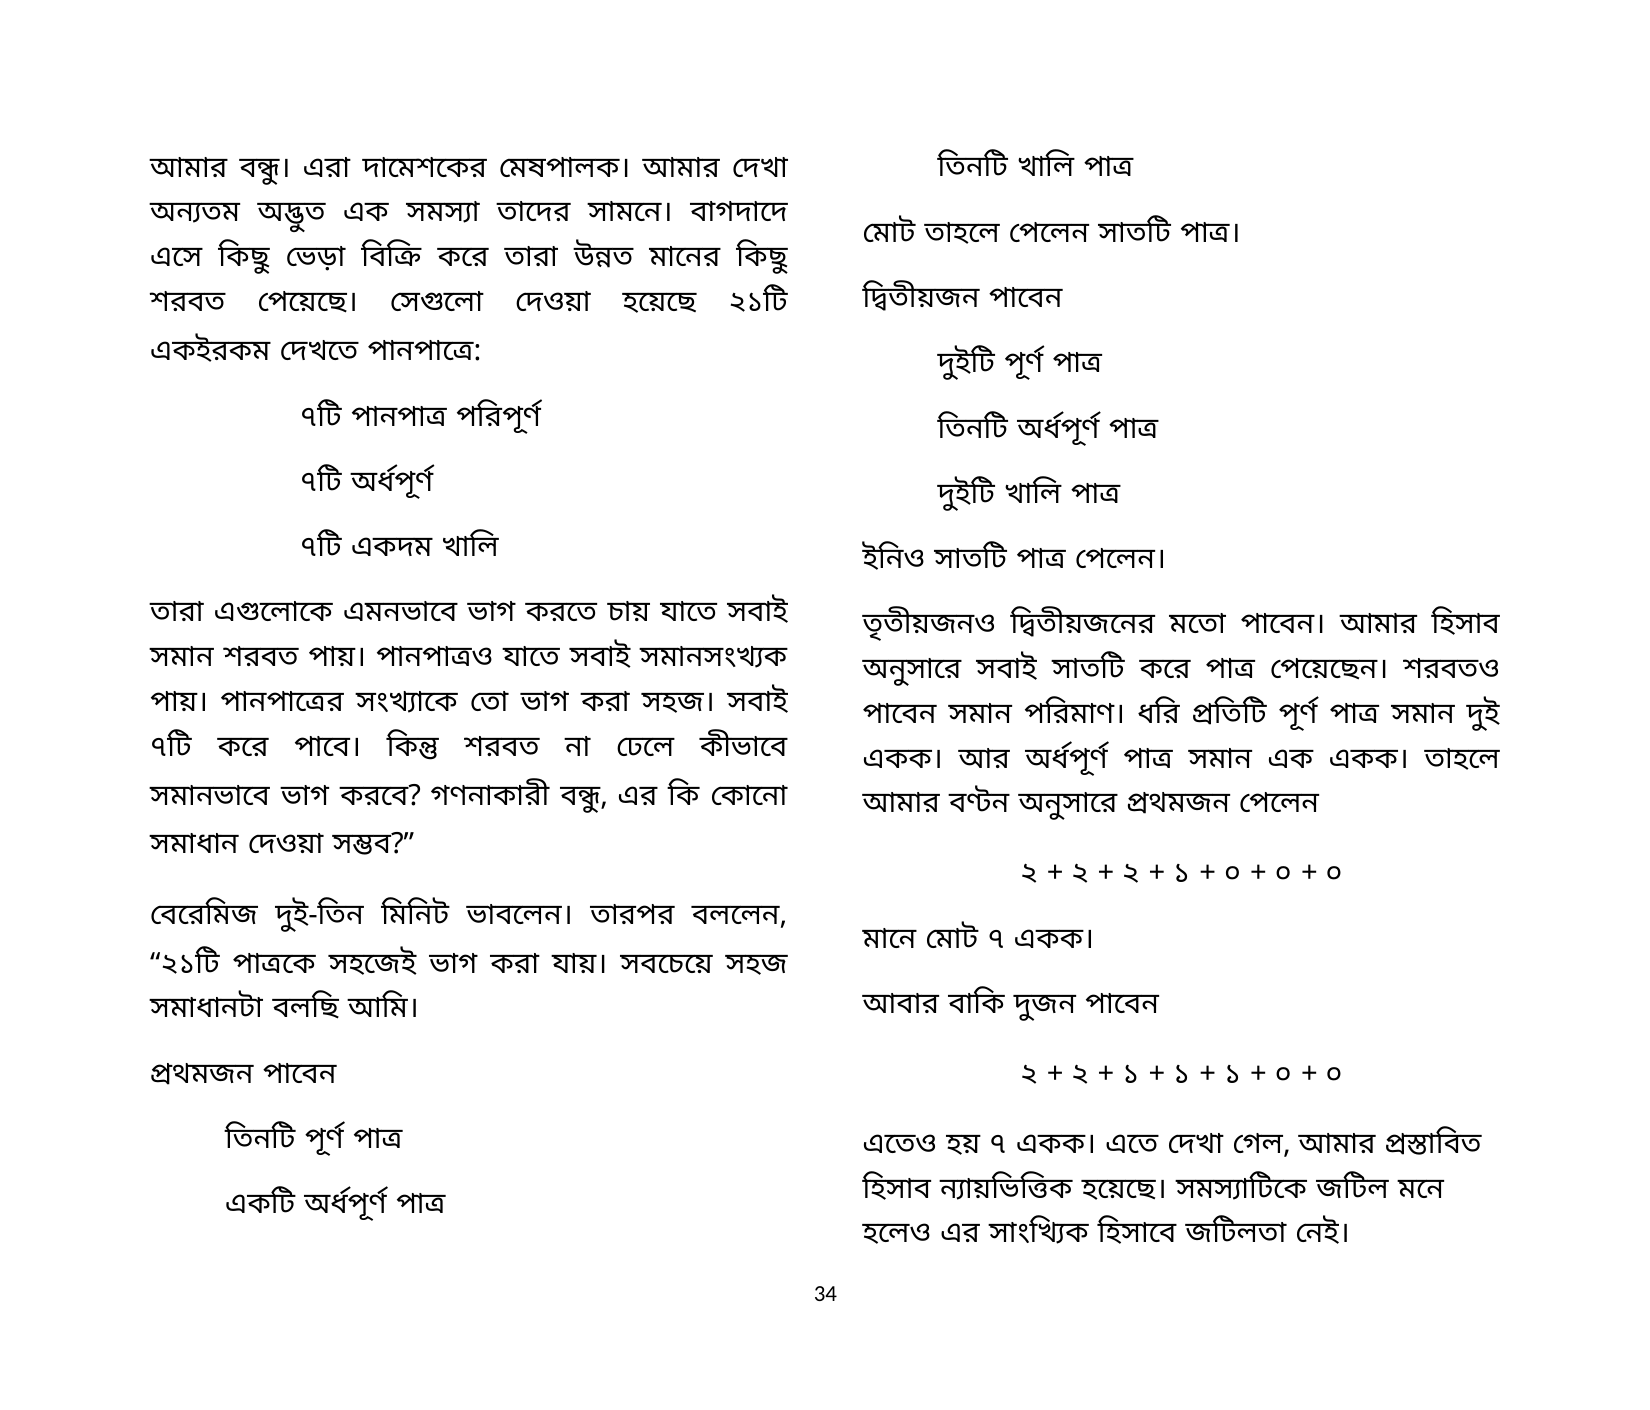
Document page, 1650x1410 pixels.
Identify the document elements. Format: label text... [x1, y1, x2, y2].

text তারা এগুলোকে এমনভাবে ভাগ করতে চায় যাতে সবাই সমান শরবত পায়। পানপাত্রও যাতে সবাই সমানসংখ্যক পায়। পানপাত্রের সংখ্যাকে তো ভাগ করা সহজ। সবাই ৭টি করে পাবে। কিন্তু শরবত না ঢেলে কীভাবে সমানভাবে ভাগ করবে? গণনাকারী বন্ধু, এর কি কোনো সমাধান দেওয়া সম্ভব?” [150, 595, 787, 866]
text আবার বাকি দুজন পাবেন [862, 987, 1500, 1025]
text তিনটি পূর্ণ পাত্র [225, 1122, 787, 1160]
text বেরেমিজ দুই-তিন মিনিট ভাবলেন। তারপর বললেন, “২১টি পাত্রকে সহজেই ভাগ করা যায়। সবচেয়ে সহজ সমাধানটা বলছি আমি। [150, 893, 787, 1029]
text দ্বিতীয়জন পাবেন [862, 281, 1500, 319]
text ৭টি অর্ধপূর্ণ [300, 464, 787, 503]
text ২ + ২ + ১ + ১ + ১ + ০ + ০ [862, 1052, 1500, 1095]
text তৃতীয়জনও দ্বিতীয়জনের মতো পাবেন। আমার হিসাব অনুসারে সবাই সাতটি করে পাত্র পেয়েছেন। শরবতও পাবেন সমান পরিমাণ। ধরি প্রতিটি পূর্ণ পাত্র সমান দুই একক। আর অর্ধপূর্ণ পাত্র সমান এক একক। তাহলে আমার বণ্টন অনুসারে প্রথমজন পেলেন [862, 607, 1500, 824]
text ৭টি পানপাত্র পরিপূর্ণ [300, 399, 787, 438]
text ২ + ২ + ২ + ১ + ০ + ০ + ০ [862, 851, 1500, 894]
text এতেও হয় ৭ একক। এতে দেখা গেল, আমার প্রস্তাবিত হিসাব ন্যায়ভিত্তিক হয়েছে। সমস্যাটিকে জটিল মনে হলেও এর সাংখ্যিক হিসাবে জটিলতা নেই। [862, 1122, 1500, 1255]
text মোট তাহলে পেলেন সাতটি পাত্র। [862, 215, 1500, 254]
text ৭টি একদম খালি [300, 530, 787, 568]
text তিনটি অর্ধপূর্ণ পাত্র [937, 411, 1500, 450]
text দুইটি পূর্ণ পাত্র [937, 346, 1500, 384]
text দুইটি খালি পাত্র [937, 477, 1500, 515]
text একটি অর্ধপূর্ণ পাত্র [225, 1187, 787, 1226]
text ইনিও সাতটি পাত্র পেলেন। [862, 542, 1500, 581]
text প্রথমজন পাবেন [150, 1056, 787, 1095]
text মানে মোট ৭ একক। [862, 921, 1500, 960]
text তিনটি খালি পাত্র [937, 150, 1500, 189]
